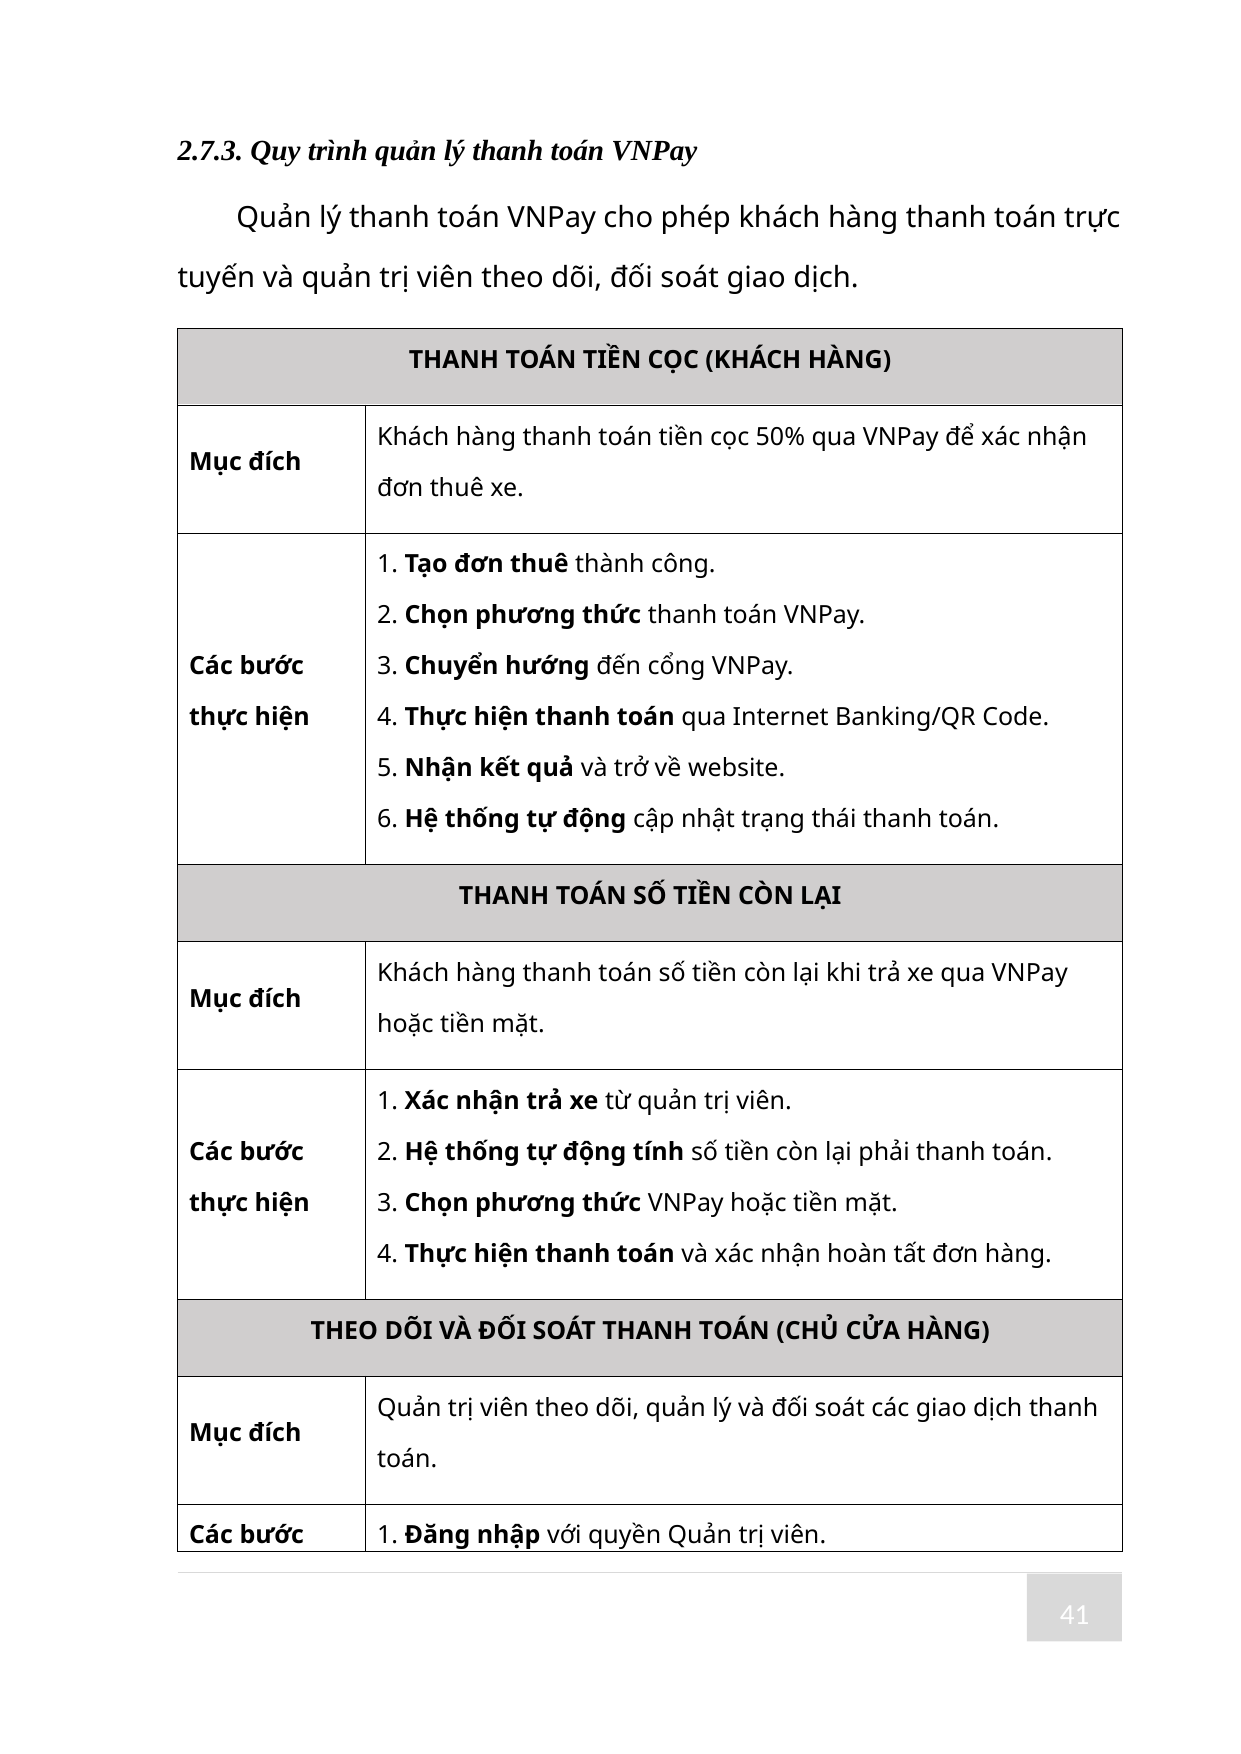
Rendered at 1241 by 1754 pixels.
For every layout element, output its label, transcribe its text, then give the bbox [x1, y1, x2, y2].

table_cell Mục đích [178, 942, 365, 1069]
table_cell Khách hàng thanh toán số tiền còn lại khi trả xe qua VNPay hoặc tiền mặt. [366, 942, 1122, 1069]
table_cell THEO DÕI VÀ ĐỐI SOÁT THANH TOÁN (CHỦ CỬA HÀNG) [178, 1300, 1122, 1376]
table_cell 1. Tạo đơn thuê thành công. 2. Chọn phương thức thanh toán VNPay. 3. Chuyển hướng đến cổng VNPay. 4. Thực hiện thanh toán qua Internet Banking/QR Code. 5. Nhận kết quả và trở về website. 6. Hệ thống tự động cập nhật trạng thái thanh toán. [366, 534, 1122, 864]
text Quản lý thanh toán VNPay cho phép khách hàng thanh toán trực tuyến và quản trị viên theo dõi, đối soát giao dịch. [177, 196, 1122, 296]
table_cell Các bước thực hiện [178, 1070, 365, 1299]
table_cell Các bước thực hiện [178, 1505, 365, 1551]
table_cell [366, 1505, 1122, 1551]
table_cell Mục đích [178, 1377, 365, 1503]
table_cell Khách hàng thanh toán tiền cọc 50% qua VNPay để xác nhận đơn thuê xe. [366, 406, 1122, 532]
table_cell Quản trị viên theo dõi, quản lý và đối soát các giao dịch thanh toán. [366, 1377, 1122, 1503]
subtitle 2.7.3. Quy trình quản lý thanh toán VNPay [177, 133, 1122, 167]
table_cell 1. Xác nhận trả xe từ quản trị viên. 2. Hệ thống tự động tính số tiền còn lại phải thanh toán. 3. Chọn phương thức VNPay hoặc tiền mặt. 4. Thực hiện thanh toán và xác nhận hoàn tất đơn hàng. [366, 1070, 1122, 1299]
table_cell THANH TOÁN SỐ TIỀN CÒN LẠI [178, 865, 1122, 941]
table_header THANH TOÁN TIỀN CỌC (KHÁCH HÀNG) [178, 329, 1122, 404]
table_cell Các bước thực hiện [178, 534, 365, 864]
table_cell Mục đích [178, 406, 365, 532]
